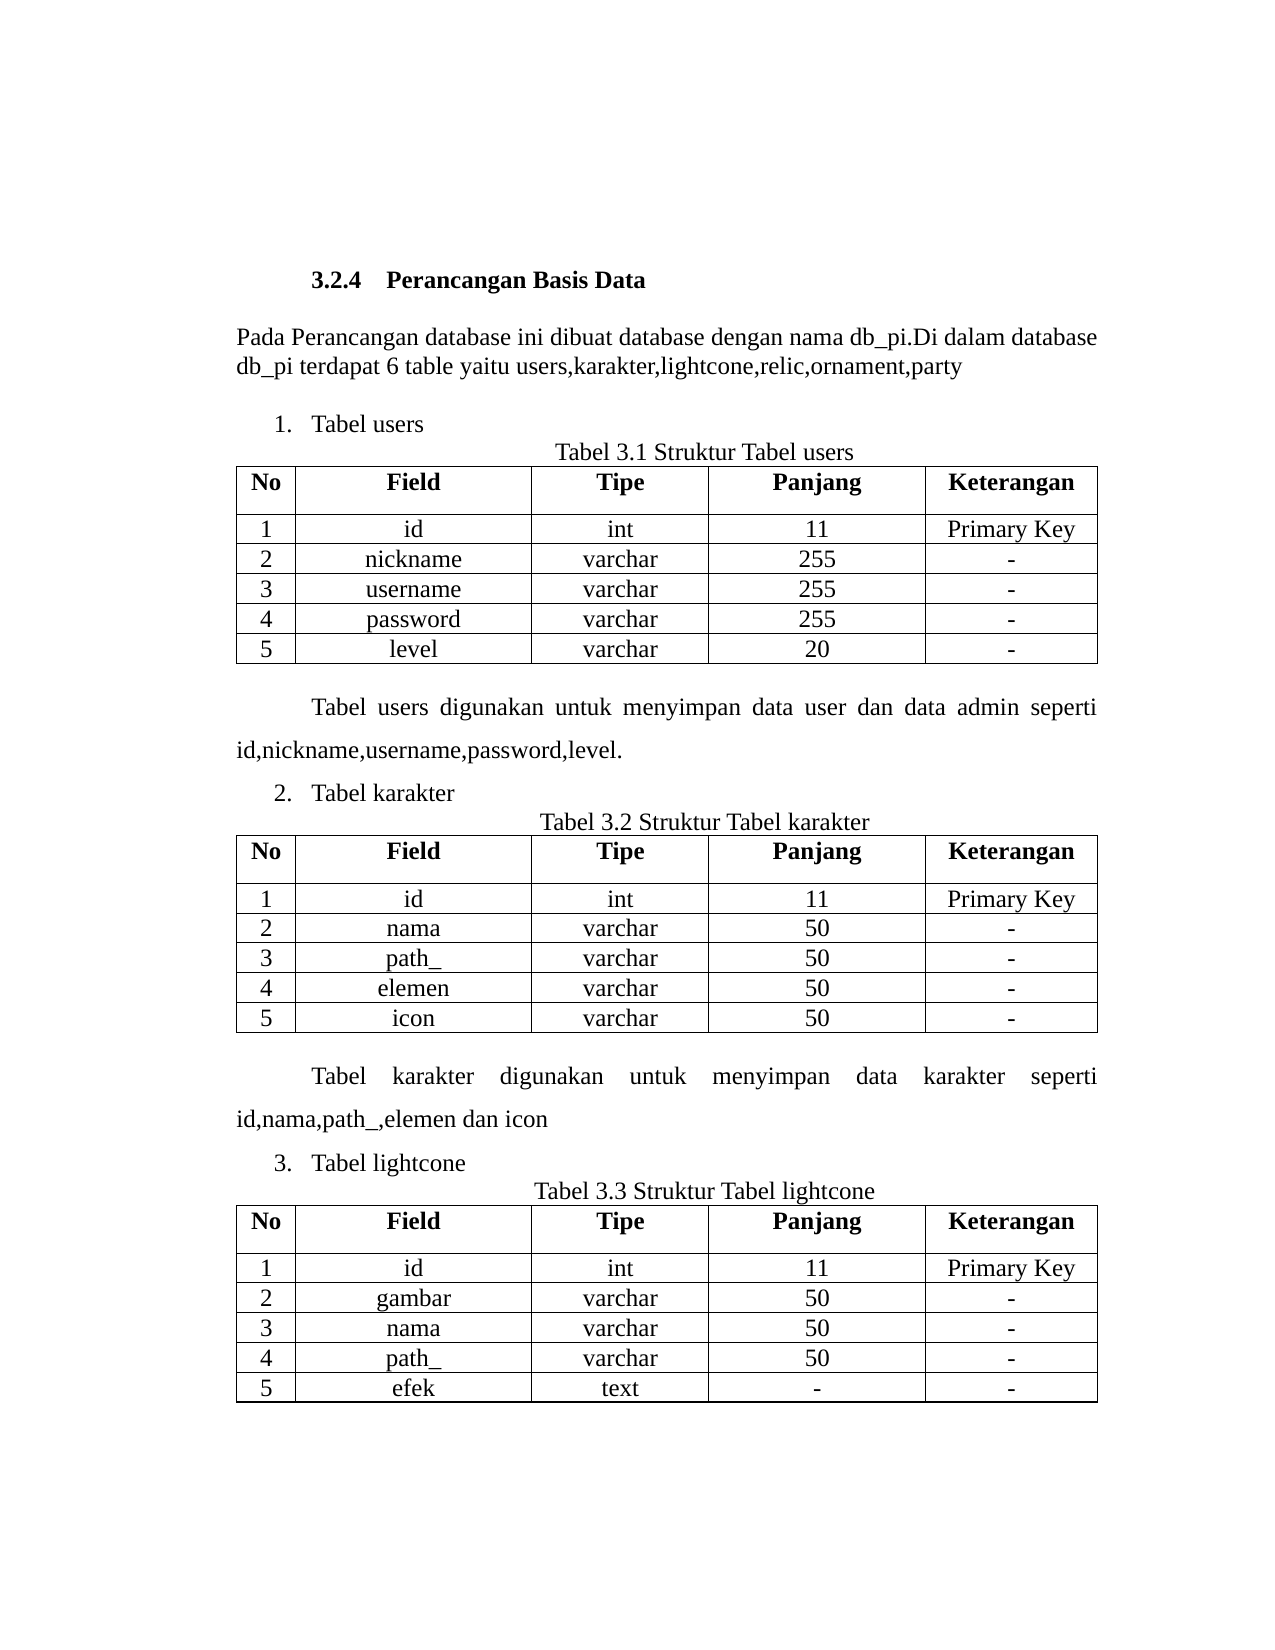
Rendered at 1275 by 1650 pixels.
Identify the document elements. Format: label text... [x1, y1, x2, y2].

table_header Panjang [709, 467, 925, 513]
table_cell 4 [237, 973, 295, 1002]
table_cell varchar [532, 634, 708, 662]
table_cell varchar [532, 1313, 708, 1342]
table_cell 2 [237, 914, 295, 942]
list Tabel users [274, 409, 1098, 437]
table_cell id [296, 1254, 531, 1282]
table_cell 1 [237, 515, 295, 543]
table_cell username [296, 574, 531, 603]
table_cell - [926, 973, 1097, 1002]
table_header Tipe [532, 1206, 708, 1252]
table_cell - [926, 1283, 1097, 1312]
table_cell 50 [709, 1313, 925, 1342]
table_cell - [926, 943, 1097, 972]
table_cell - [926, 1003, 1097, 1032]
table_cell - [926, 914, 1097, 942]
table_header Keterangan [926, 836, 1097, 883]
table_header Field [296, 836, 531, 883]
table_header Keterangan [926, 467, 1097, 513]
table_cell 4 [237, 604, 295, 633]
table_header Field [296, 1206, 531, 1252]
table_cell 5 [237, 1003, 295, 1032]
table_cell 1 [237, 884, 295, 912]
table_header Panjang [709, 836, 925, 883]
table_cell path_ [296, 943, 531, 972]
table_cell varchar [532, 914, 708, 942]
table_cell varchar [532, 943, 708, 972]
table_cell text [532, 1373, 708, 1401]
table_cell 50 [709, 1003, 925, 1032]
table_cell gambar [296, 1283, 531, 1312]
list Tabel lightcone [274, 1148, 1098, 1176]
table_cell password [296, 604, 531, 633]
table_cell 11 [709, 884, 925, 912]
table_cell varchar [532, 604, 708, 633]
table_header Tipe [532, 467, 708, 513]
table_cell Primary Key [926, 1254, 1097, 1282]
list Tabel 3.2 Struktur Tabel karakter [311, 807, 1098, 835]
table_cell 255 [709, 604, 925, 633]
table_cell 11 [709, 515, 925, 543]
table_header No [237, 836, 295, 883]
table_cell 50 [709, 1343, 925, 1372]
table_cell nama [296, 1313, 531, 1342]
table_cell 20 [709, 634, 925, 662]
table_cell id [296, 884, 531, 912]
list Perancangan Basis Data [311, 265, 1098, 294]
table_cell 2 [237, 544, 295, 573]
table_cell int [532, 884, 708, 912]
table_header Keterangan [926, 1206, 1097, 1252]
table_cell 50 [709, 1283, 925, 1312]
table_cell 255 [709, 574, 925, 603]
table_cell 3 [237, 1313, 295, 1342]
table_cell efek [296, 1373, 531, 1401]
table_cell nama [296, 914, 531, 942]
table_cell - [926, 1313, 1097, 1342]
table_cell varchar [532, 574, 708, 603]
table_cell 3 [237, 943, 295, 972]
table_cell - [926, 574, 1097, 603]
list Tabel 3.1 Struktur Tabel users [311, 437, 1098, 466]
table_cell varchar [532, 1003, 708, 1032]
table_cell 1 [237, 1254, 295, 1282]
table_cell path_ [296, 1343, 531, 1372]
table_cell 50 [709, 914, 925, 942]
table_cell int [532, 1254, 708, 1282]
table_cell 50 [709, 943, 925, 972]
table_cell - [926, 1343, 1097, 1372]
table_cell level [296, 634, 531, 662]
table_cell nickname [296, 544, 531, 573]
table_cell 3 [237, 574, 295, 603]
table_header No [237, 467, 295, 513]
list Tabel 3.3 Struktur Tabel lightcone [311, 1176, 1098, 1205]
list Tabel karakter digunakan untuk menyimpan data karakter seperti id,nama,path_,elemen dan icon [236, 1061, 1098, 1133]
table_cell varchar [532, 1343, 708, 1372]
table_cell 5 [237, 634, 295, 662]
table_cell - [709, 1373, 925, 1401]
table_header No [237, 1206, 295, 1252]
table_cell Primary Key [926, 884, 1097, 912]
table_cell varchar [532, 544, 708, 573]
table_cell - [926, 634, 1097, 662]
table_cell 50 [709, 973, 925, 1002]
table_cell - [926, 544, 1097, 573]
table_header Tipe [532, 836, 708, 883]
table_cell - [926, 604, 1097, 633]
table_cell 4 [237, 1343, 295, 1372]
table_cell varchar [532, 1283, 708, 1312]
table_cell int [532, 515, 708, 543]
table_cell varchar [532, 973, 708, 1002]
list Tabel karakter [274, 778, 1098, 807]
table_cell - [926, 1373, 1097, 1401]
table_cell id [296, 515, 531, 543]
text Pada Perancangan database ini dibuat database dengan nama db_pi.Di dalam database db_pi terdapat 6 table yaitu users,karakter,lightcone,relic,ornament,party [236, 322, 1098, 380]
table_cell elemen [296, 973, 531, 1002]
table_header Panjang [709, 1206, 925, 1252]
table_cell 11 [709, 1254, 925, 1282]
table_cell Primary Key [926, 515, 1097, 543]
table_cell 2 [237, 1283, 295, 1312]
text Tabel users digunakan untuk menyimpan data user dan data admin seperti id,nickname,username,password,level. [236, 692, 1098, 763]
table_cell icon [296, 1003, 531, 1032]
table_cell 255 [709, 544, 925, 573]
table_header Field [296, 467, 531, 513]
table_cell 5 [237, 1373, 295, 1401]
